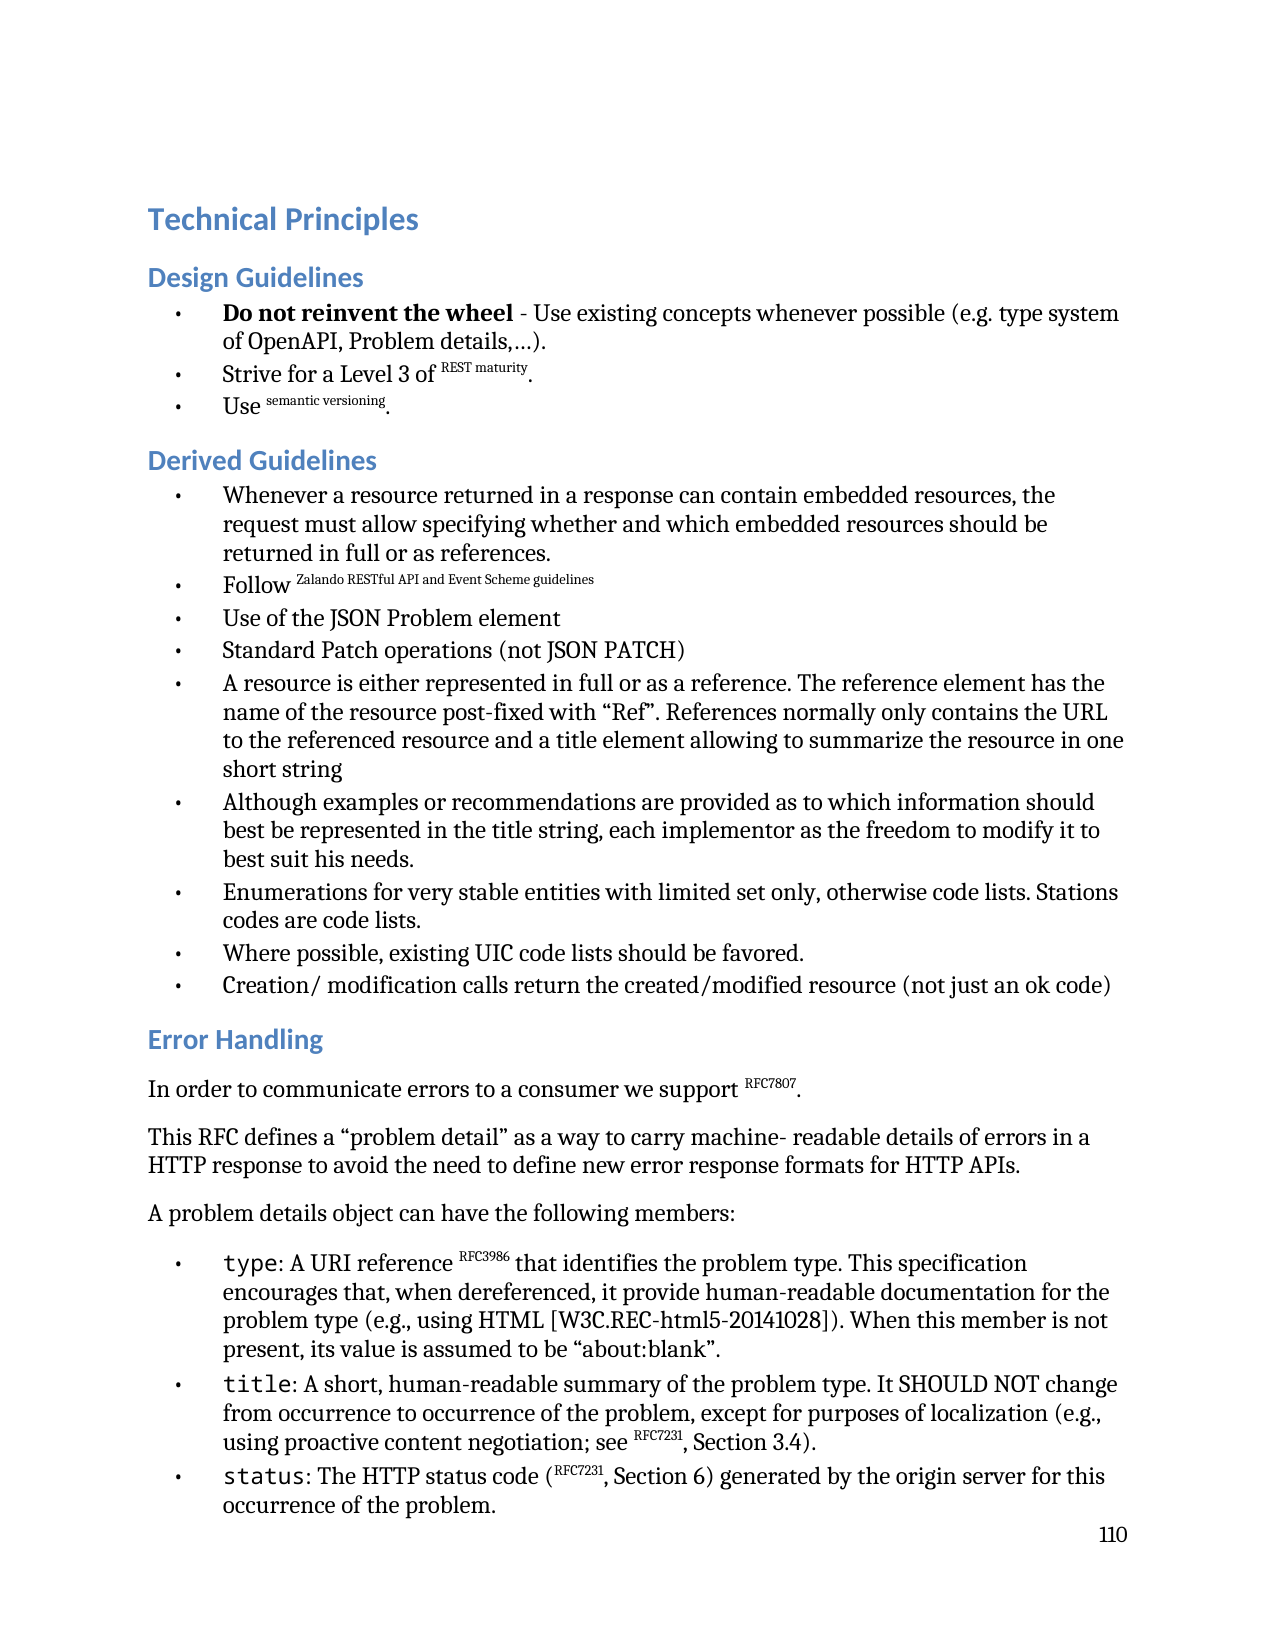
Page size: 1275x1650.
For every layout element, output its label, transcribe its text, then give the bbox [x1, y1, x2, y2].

list Use semantic versioning. [173, 392, 1127, 421]
list Enumerations for very stable entities with limited set only, otherwise code lists. Stations codes are code lists. [173, 877, 1127, 935]
list Creation/ modification calls return the created/modified resource (not just an ok code) [173, 971, 1127, 1000]
list Whenever a resource returned in a response can contain embedded resources, the request must allow specifying whether and which embedded resources should be returned in full or as references. [173, 481, 1127, 567]
text A problem details object can have the following members: [148, 1199, 1127, 1228]
list Strive for a Level 3 of REST maturity. [173, 360, 1127, 388]
text In order to communicate errors to a consumer we support RFC7807. [148, 1075, 1127, 1104]
list Use of the JSON Problem element [173, 604, 1127, 632]
list Although examples or recommendations are provided as to which information should best be represented in the title string, each implementor as the freedom to modify it to best suit his needs. [173, 787, 1127, 874]
text This RFC defines a “problem detail” as a way to carry machine- readable details of errors in a HTTP response to avoid the need to define new error response formats for HTTP APIs. [148, 1123, 1127, 1180]
list Where possible, existing UIC code lists should be favored. [173, 939, 1127, 967]
subtitle Design Guidelines [148, 259, 1127, 295]
list Standard Patch operations (not JSON PATCH) [173, 636, 1127, 665]
list title: A short, human-readable summary of the problem type. It SHOULD NOT change from occurrence to occurrence of the problem, except for purposes of localization (e.g., using proactive content negotiation; see RFC7231, Section 3.4). [173, 1368, 1127, 1456]
subtitle Derived Guidelines [148, 442, 1127, 477]
subtitle Error Handling [148, 1021, 1127, 1056]
list status: The HTTP status code (RFC7231, Section 6) generated by the origin server for this occurrence of the problem. [173, 1460, 1127, 1520]
subtitle Technical Principles [148, 198, 1127, 238]
list Follow Zalando RESTful API and Event Scheme guidelines [173, 571, 1127, 600]
list A resource is either represented in full or as a reference. The reference element has the name of the resource post-fixed with “Ref”. References normally only contains the URL to the referenced resource and a title element allowing to summarize the resource in one short string [173, 669, 1127, 784]
list type: A URI reference RFC3986 that identifies the problem type. This specification encourages that, when dereferenced, it provide human-readable documentation for the problem type (e.g., using HTML [W3C.REC-html5-20141028]). When this member is not present, its value is assumed to be “about:blank”. [173, 1246, 1127, 1364]
list Do not reinvent the wheel - Use existing concepts whenever possible (e.g. type system of OpenAPI, Problem details,…). [173, 298, 1127, 356]
